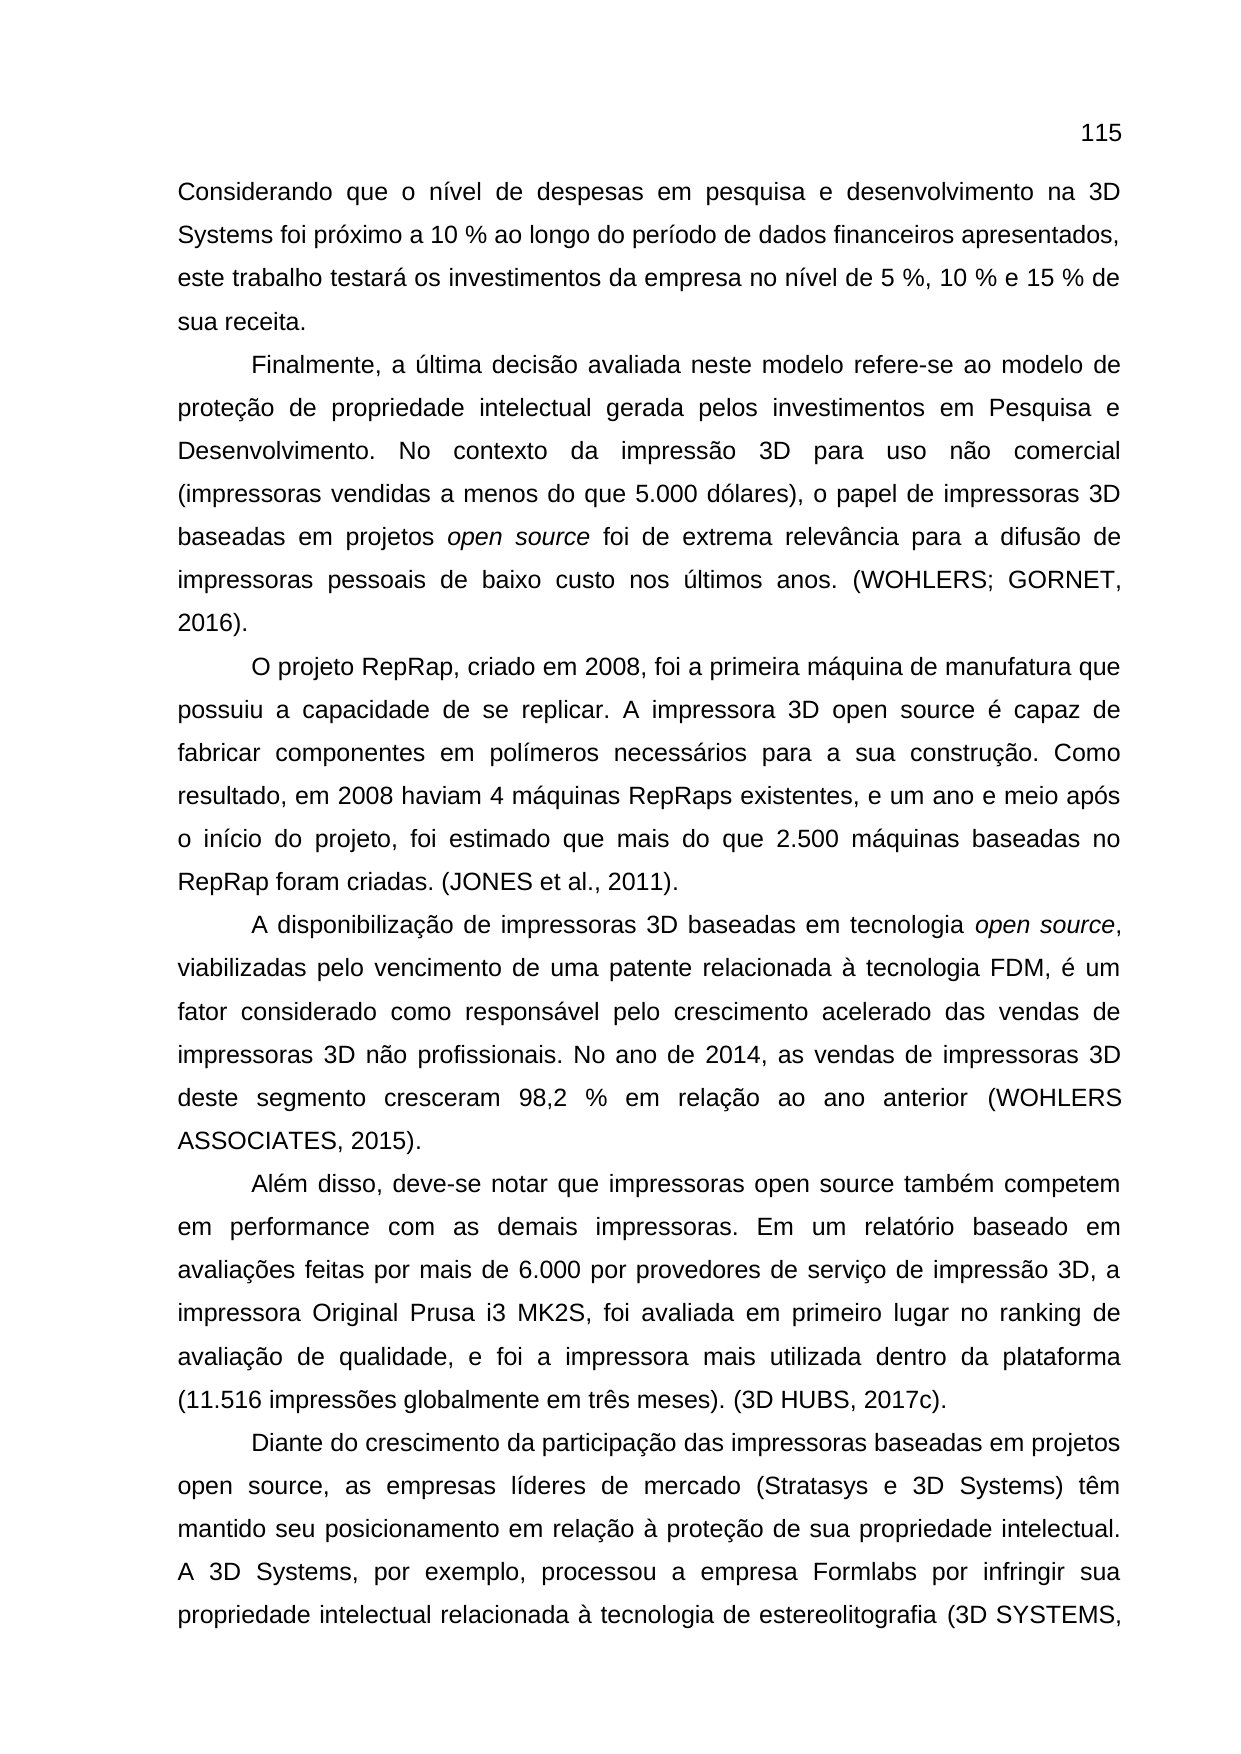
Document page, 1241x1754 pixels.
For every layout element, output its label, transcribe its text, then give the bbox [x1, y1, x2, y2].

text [177, 1428, 1122, 1629]
text O projeto RepRap, criado em 2008, foi a primeira máquina de manufatura que possuiu a capacidade de se replicar. A impressora 3D open source é capaz de fabricar componentes em polímeros necessários para a sua construção. Como resultado, em 2008 haviam 4 máquinas RepRaps existentes, e um ano e meio após o início do projeto, foi estimado que mais do que 2.500 máquinas baseadas no RepRap foram criadas. (JONES et al., 2011). [177, 652, 1122, 896]
text Finalmente, a última decisão avaliada neste modelo refere-se ao modelo de proteção de propriedade intelectual gerada pelos investimentos em Pesquisa e Desenvolvimento. No contexto da impressão 3D para uso não comercial (impressoras vendidas a menos do que 5.000 dólares), o papel de impressoras 3D baseadas em projetos open source foi de extrema relevância para a difusão de impressoras pessoais de baixo custo nos últimos anos. (WOHLERS; GORNET, 2016). [177, 350, 1122, 637]
text A disponibilização de impressoras 3D baseadas em tecnologia open source, viabilizadas pelo vencimento de uma patente relacionada à tecnologia FDM, é um fator considerado como responsável pelo crescimento acelerado das vendas de impressoras 3D não profissionais. No ano de 2014, as vendas de impressoras 3D deste segmento cresceram 98,2 % em relação ao ano anterior (WOHLERS ASSOCIATES, 2015). [177, 910, 1122, 1155]
text Além disso, deve-se notar que impressoras open source também competem em performance com as demais impressoras. Em um relatório baseado em avaliações feitas por mais de 6.000 por provedores de serviço de impressão 3D, a impressora Original Prusa i3 MK2S, foi avaliada em primeiro lugar no ranking de avaliação de qualidade, e foi a impressora mais utilizada dentro da plataforma (11.516 impressões globalmente em três meses). (3D HUBS, 2017c). [177, 1169, 1122, 1413]
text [177, 177, 1122, 335]
